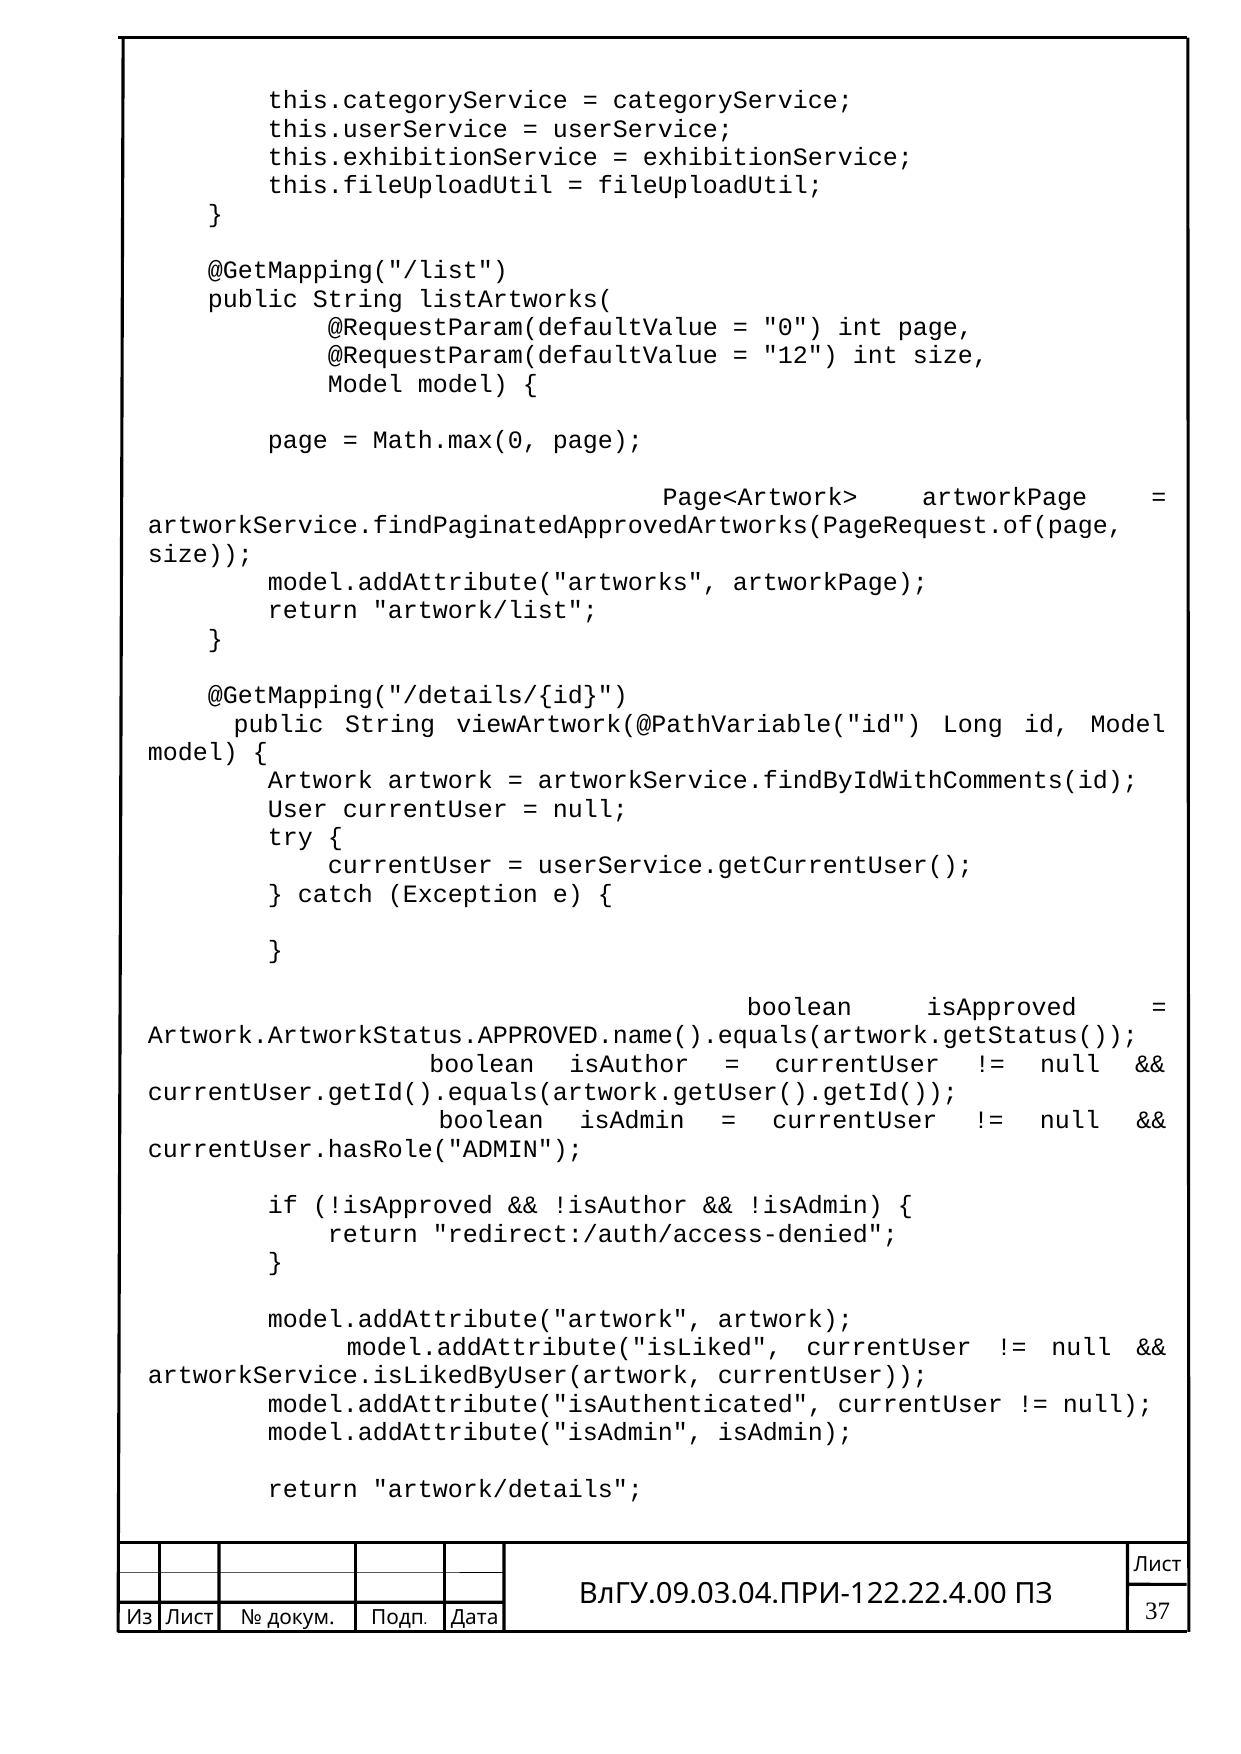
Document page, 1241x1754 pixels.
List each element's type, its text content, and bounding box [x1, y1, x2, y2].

text User currentUser = null; [148, 796, 1167, 824]
text Model model) { [148, 371, 1167, 399]
text return "artwork/list"; [148, 598, 1167, 626]
text Page<Artwork> artworkPage = artworkService.findPaginatedApprovedArtworks(PageRequest.of(page, size)); [148, 484, 1167, 569]
text if (!isApproved && !isAuthor && !isAdmin) { [148, 1193, 1167, 1221]
text currentUser = userService.getCurrentUser(); [148, 853, 1167, 881]
text } [148, 201, 1167, 229]
text this.fileUploadUtil = fileUploadUtil; [148, 173, 1167, 201]
text } [148, 626, 1167, 654]
text page = Math.max(0, page); [148, 428, 1167, 456]
text model.addAttribute("isLiked", currentUser != null && artworkService.isLikedByUser(artwork, currentUser)); [148, 1334, 1167, 1391]
text return "redirect:/auth/access-denied"; [148, 1221, 1167, 1249]
text } [148, 1249, 1167, 1278]
text boolean isAuthor = currentUser != null && currentUser.getId().equals(artwork.getUser().getId()); [148, 1051, 1167, 1108]
text model.addAttribute("isAuthenticated", currentUser != null); [148, 1391, 1167, 1419]
text model.addAttribute("artworks", artworkPage); [148, 569, 1167, 598]
text @GetMapping("/list") [148, 258, 1167, 286]
text @RequestParam(defaultValue = "0") int page, [148, 314, 1167, 343]
text model.addAttribute("artwork", artwork); [148, 1306, 1167, 1334]
text this.categoryService = categoryService; [148, 88, 1167, 116]
text try { [148, 824, 1167, 853]
text @GetMapping("/details/{id}") [148, 683, 1167, 711]
text boolean isAdmin = currentUser != null && currentUser.hasRole("ADMIN"); [148, 1108, 1167, 1164]
text @RequestParam(defaultValue = "12") int size, [148, 343, 1167, 371]
text } catch (Exception e) { [148, 881, 1167, 909]
text this.exhibitionService = exhibitionService; [148, 144, 1167, 173]
text return "artwork/details"; [148, 1476, 1167, 1504]
text } [148, 938, 1167, 966]
text boolean isApproved = Artwork.ArtworkStatus.APPROVED.name().equals(artwork.getStatus()); [148, 994, 1167, 1051]
text model.addAttribute("isAdmin", isAdmin); [148, 1419, 1167, 1448]
text this.userService = userService; [148, 116, 1167, 144]
text public String viewArtwork(@PathVariable("id") Long id, Model model) { [148, 711, 1167, 768]
text Artwork artwork = artworkService.findByIdWithComments(id); [148, 768, 1167, 796]
text public String listArtworks( [148, 286, 1167, 314]
